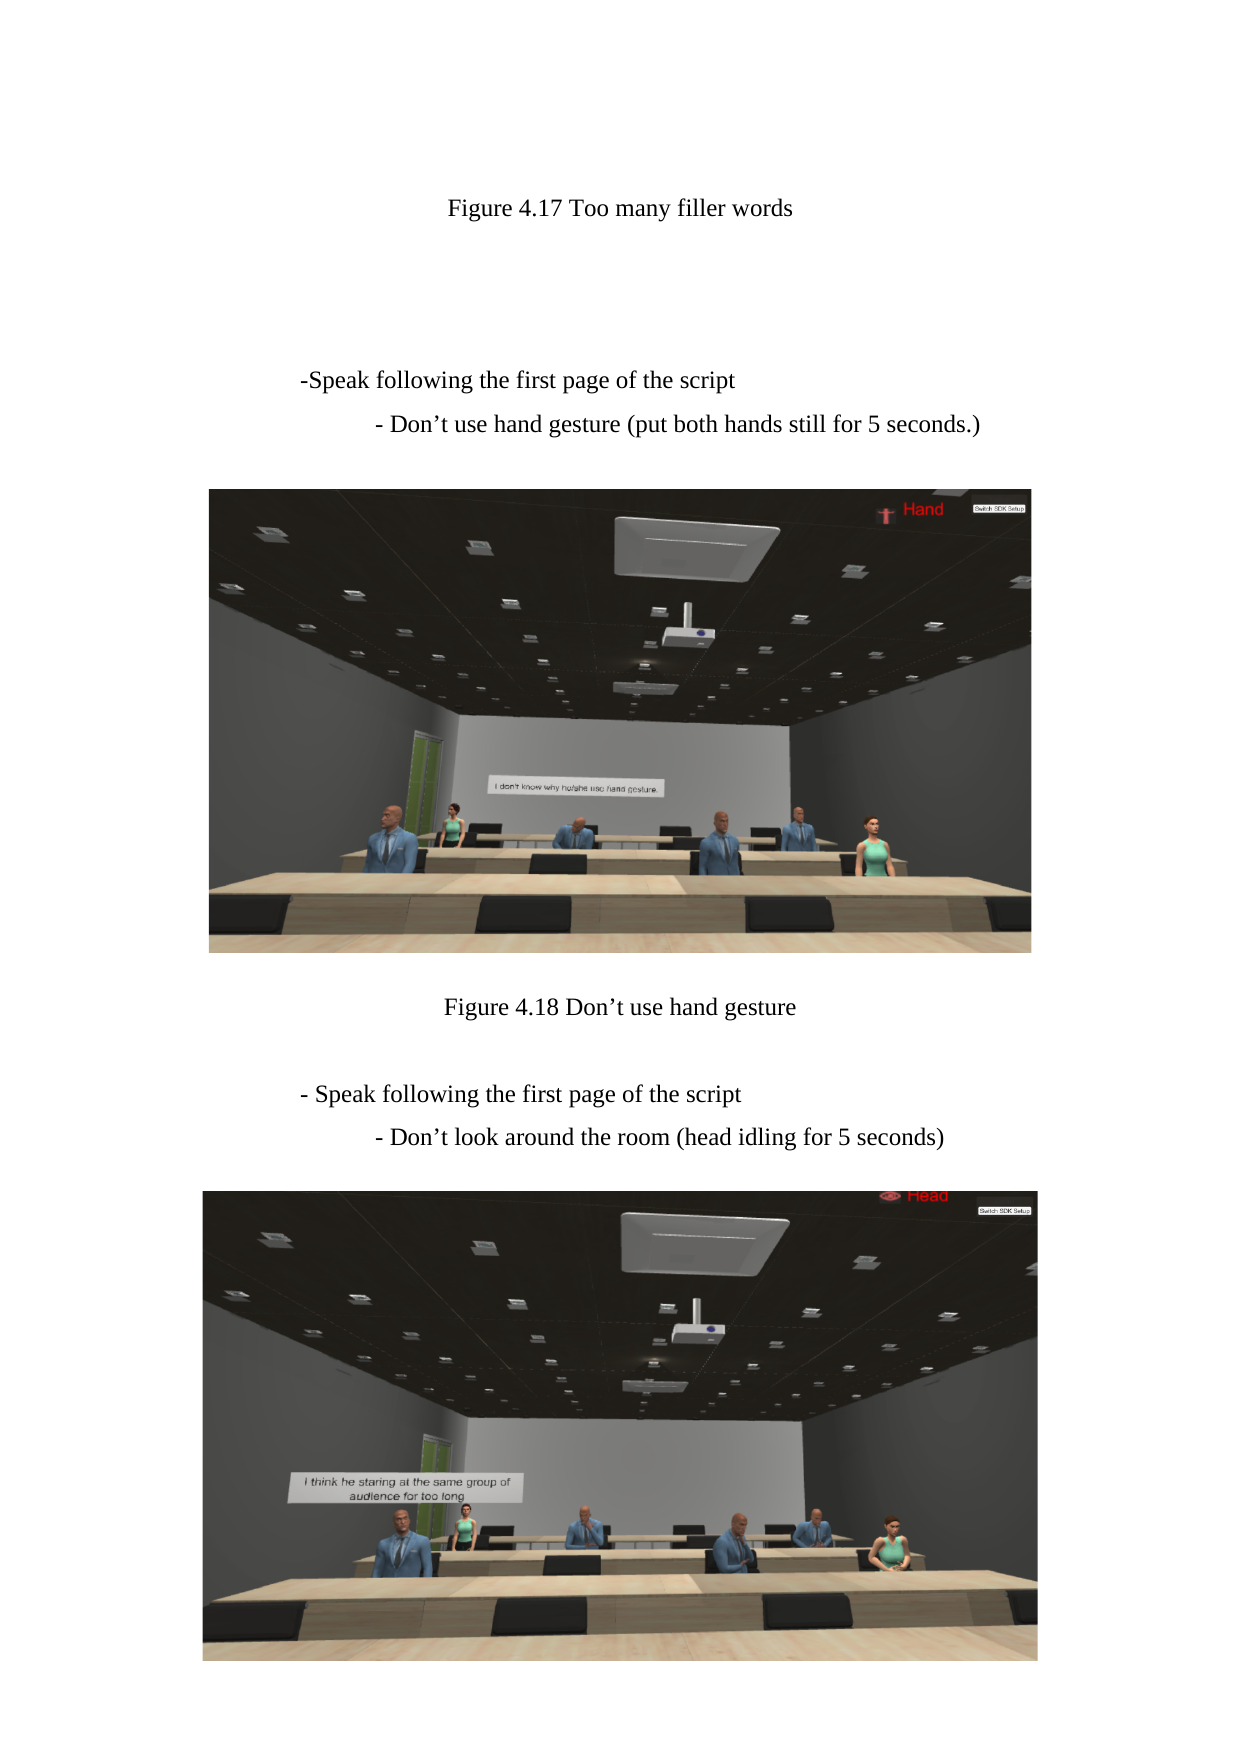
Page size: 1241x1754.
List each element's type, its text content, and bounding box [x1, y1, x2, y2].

text -Speak following the first page of the script [150, 366, 1090, 394]
text - Speak following the first page of the script [150, 1079, 1090, 1107]
text - Don’t look around the room (head idling for 5 seconds) [150, 1122, 1090, 1151]
text Figure 4.17 Too many filler words [150, 193, 1090, 222]
picture [208, 489, 1032, 953]
text - Don’t use hand gesture (put both hands still for 5 seconds.) [150, 409, 1090, 437]
text Figure 4.18 Don’t use hand gesture [150, 992, 1090, 1021]
picture [202, 1191, 1038, 1661]
